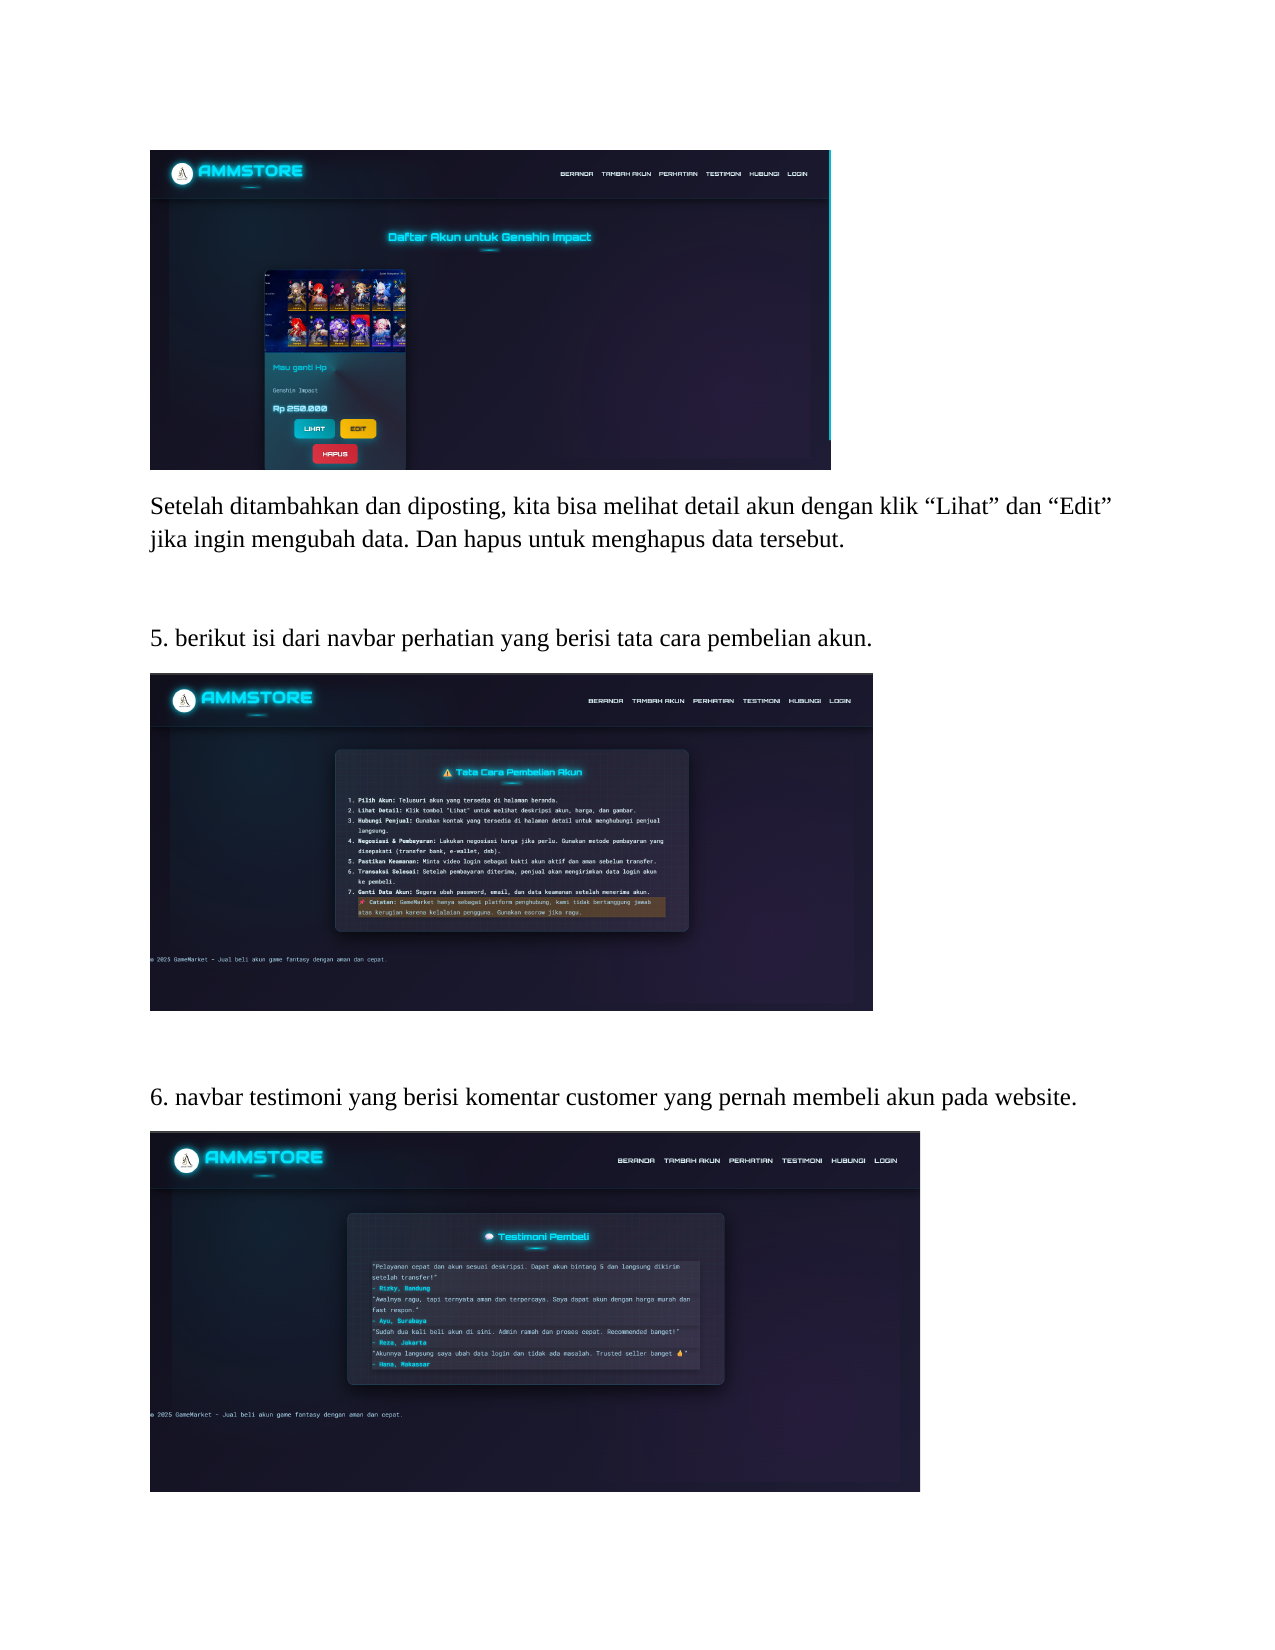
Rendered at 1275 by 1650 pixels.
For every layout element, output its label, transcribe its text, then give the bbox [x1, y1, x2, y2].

text 6. navbar testimoni yang berisi komentar customer yang pernah membeli akun pada website. [150, 1082, 1125, 1110]
picture [150, 1131, 921, 1492]
text 5. berikut isi dari navbar perhatian yang berisi tata cara pembelian akun. [150, 623, 1125, 652]
text Setelah ditambahkan dan diposting, kita bisa melihat detail akun dengan klik “Lihat” dan “Edit” jika ingin mengubah data. Dan hapus untuk menghapus data tersebut. [150, 491, 1125, 553]
picture [150, 150, 831, 470]
picture [150, 673, 873, 1011]
